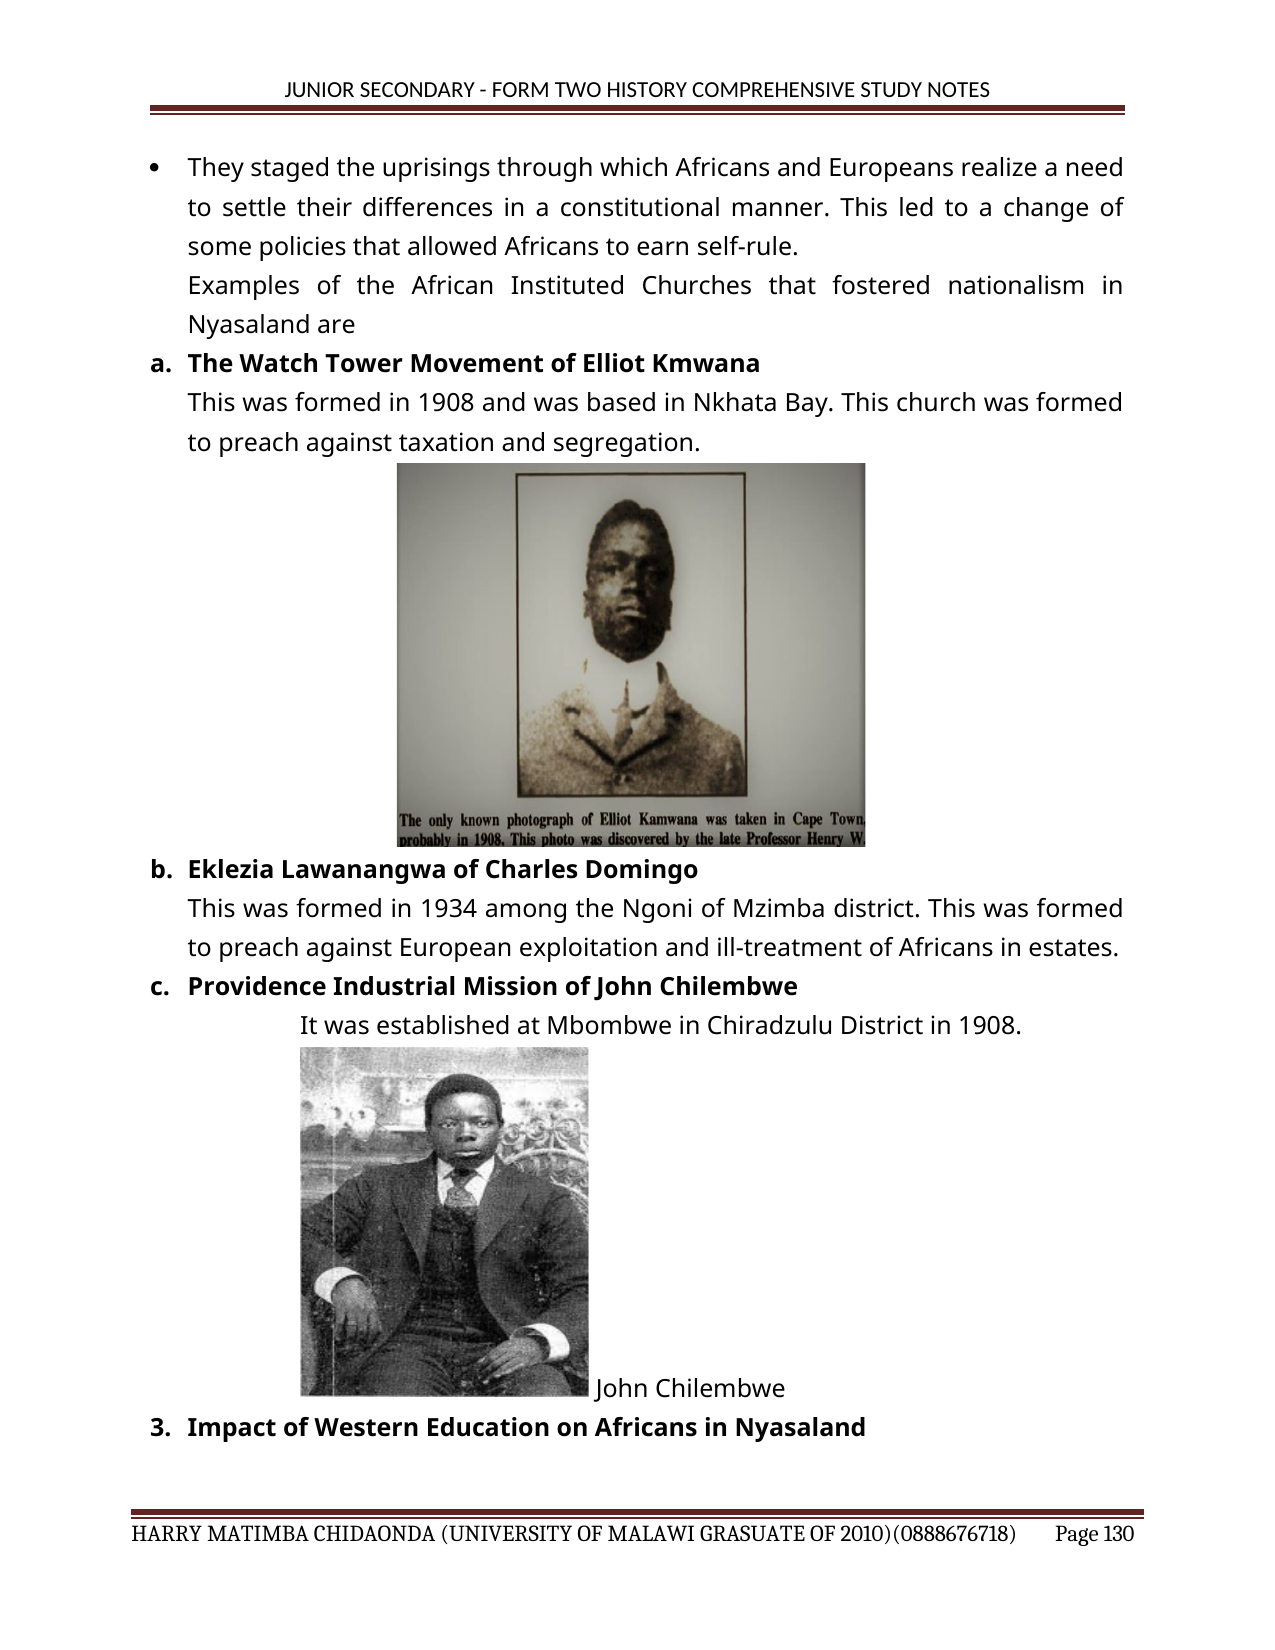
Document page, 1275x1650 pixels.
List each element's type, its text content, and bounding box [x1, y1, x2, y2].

picture [300, 1047, 589, 1397]
list They staged the uprisings through which Africans and Europeans realize a need to settle their differences in a constitutional manner. This led to a change of some policies that allowed Africans to earn self-rule. [150, 150, 1125, 262]
list Eklezia Lawanangwa of Charles Domingo [150, 851, 1125, 885]
list It was established at Mbombwe in Chiradzulu District in 1908. [300, 1008, 1125, 1042]
list This was formed in 1934 among the Ngoni of Mzimba district. This was formed to preach against European exploitation and ill-treatment of Africans in estates. [187, 890, 1125, 964]
list Impact of Western Education on Africans in Nyasaland [150, 1409, 1125, 1443]
list Examples of the African Instituted Churches that fostered nationalism in Nyasaland are [187, 267, 1125, 341]
list The Watch Tower Movement of Elliot Kmwana [150, 346, 1125, 380]
list This was formed in 1908 and was based in Nkhata Bay. This church was formed to preach against taxation and segregation. [187, 385, 1125, 458]
list Providence Industrial Mission of John Chilembwe [150, 969, 1125, 1003]
picture [396, 463, 866, 847]
